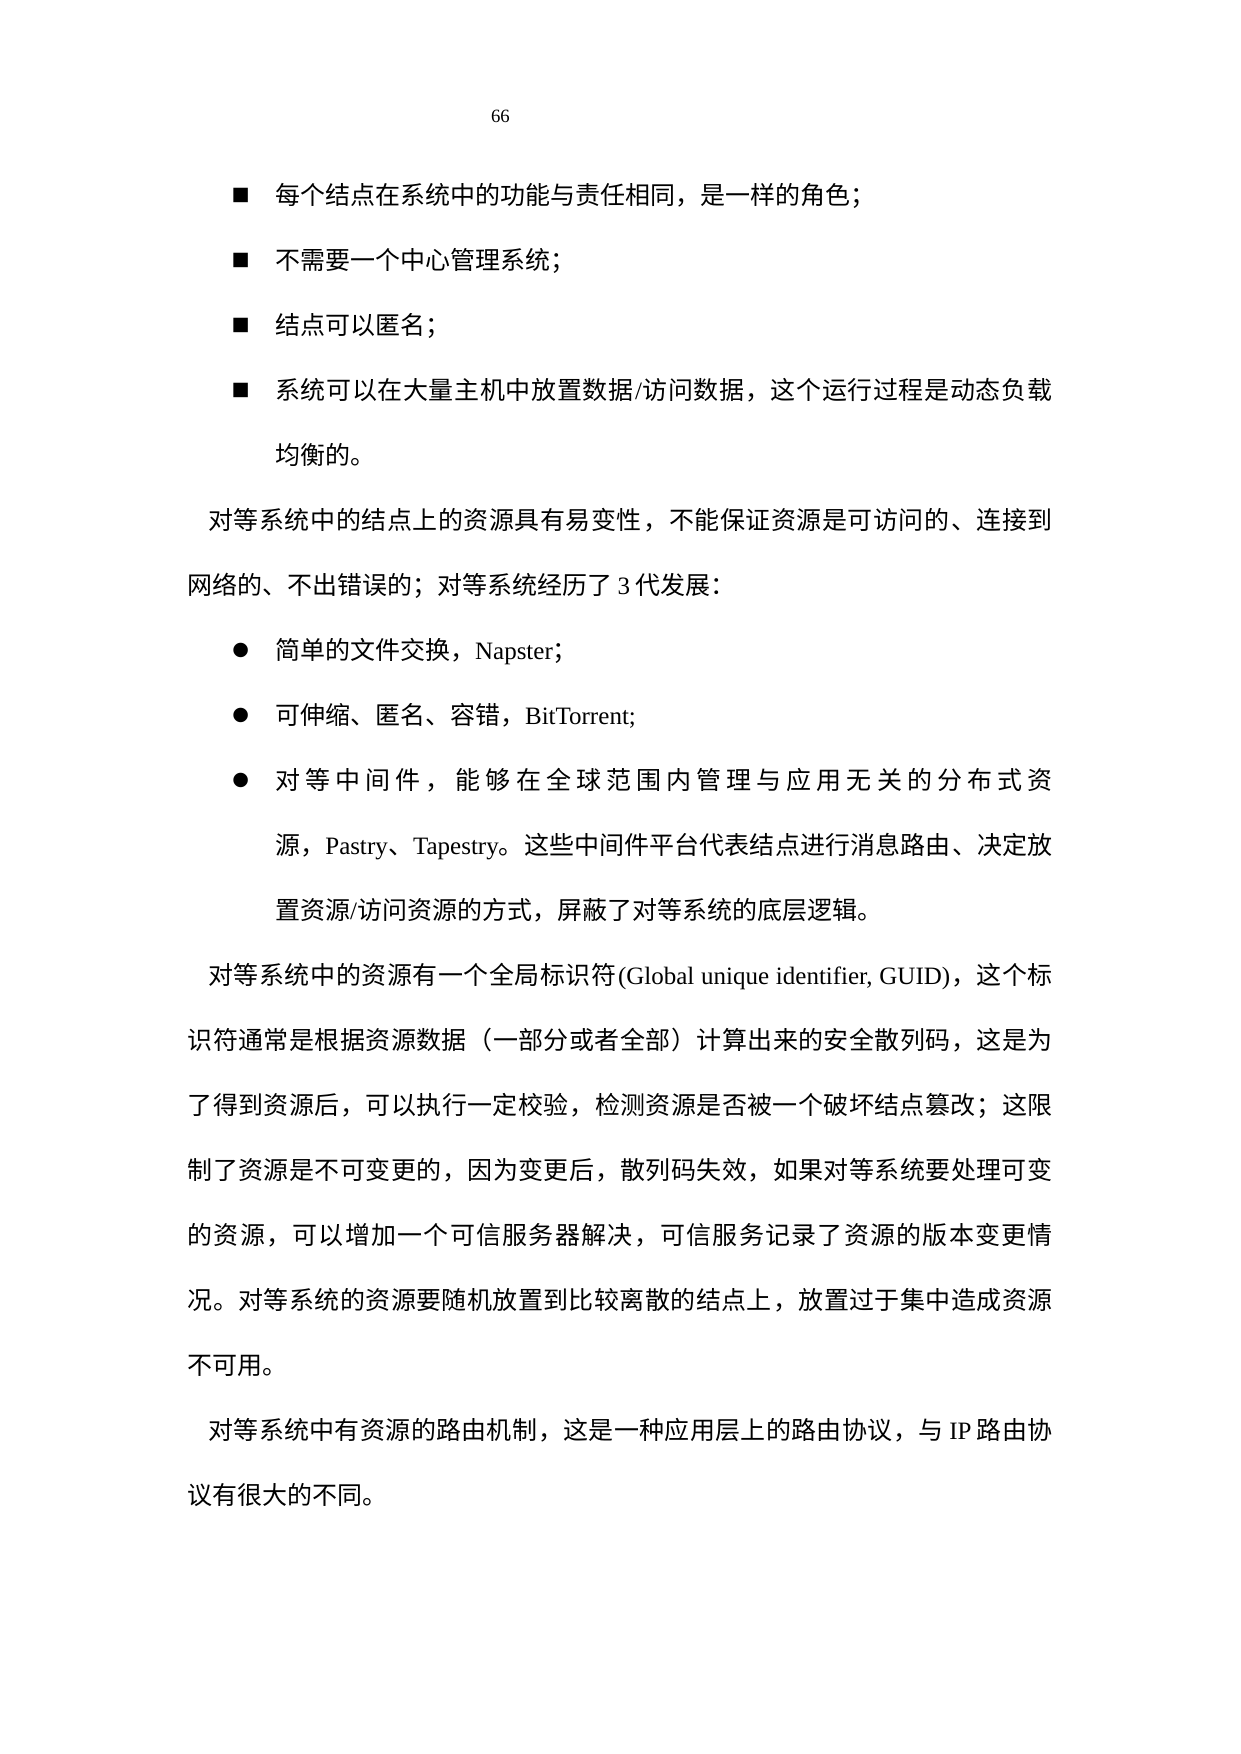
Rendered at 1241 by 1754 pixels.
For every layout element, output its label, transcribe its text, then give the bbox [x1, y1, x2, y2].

list 结点可以匿名； [231, 292, 1053, 357]
list 简单的文件交换，Napster； [231, 617, 1053, 682]
text 对等系统中的结点上的资源具有易变性，不能保证资源是可访问的、连接到网络的、不出错误的；对等系统经历了3代发展： [187, 487, 1053, 617]
list 不需要一个中心管理系统； [231, 227, 1053, 292]
list 可伸缩、匿名、容错，BitTorrent; [231, 682, 1053, 747]
list 对等中间件，能够在全球范围内管理与应用无关的分布式资源，Pastry、Tapestry。这些中间件平台代表结点进行消息路由、决定放置资源/访问资源的方式，屏蔽了对等系统的底层逻辑。 [231, 747, 1053, 942]
list 系统可以在大量主机中放置数据/访问数据，这个运行过程是动态负载均衡的。 [231, 357, 1053, 487]
text 对等系统中的资源有一个全局标识符(Global unique identifier, GUID)，这个标识符通常是根据资源数据（一部分或者全部）计算出来的安全散列码，这是为了得到资源后，可以执行一定校验，检测资源是否被一个破坏结点篡改；这限制了资源是不可变更的，因为变更后，散列码失效，如果对等系统要处理可变的资源，可以增加一个可信服务器解决，可信服务记录了资源的版本变更情况。对等系统的资源要随机放置到比较离散的结点上，放置过于集中造成资源不可用。 [187, 942, 1053, 1397]
text 对等系统中有资源的路由机制，这是一种应用层上的路由协议，与IP路由协议有很大的不同。 [187, 1397, 1053, 1527]
list 每个结点在系统中的功能与责任相同，是一样的角色； [231, 162, 1053, 227]
